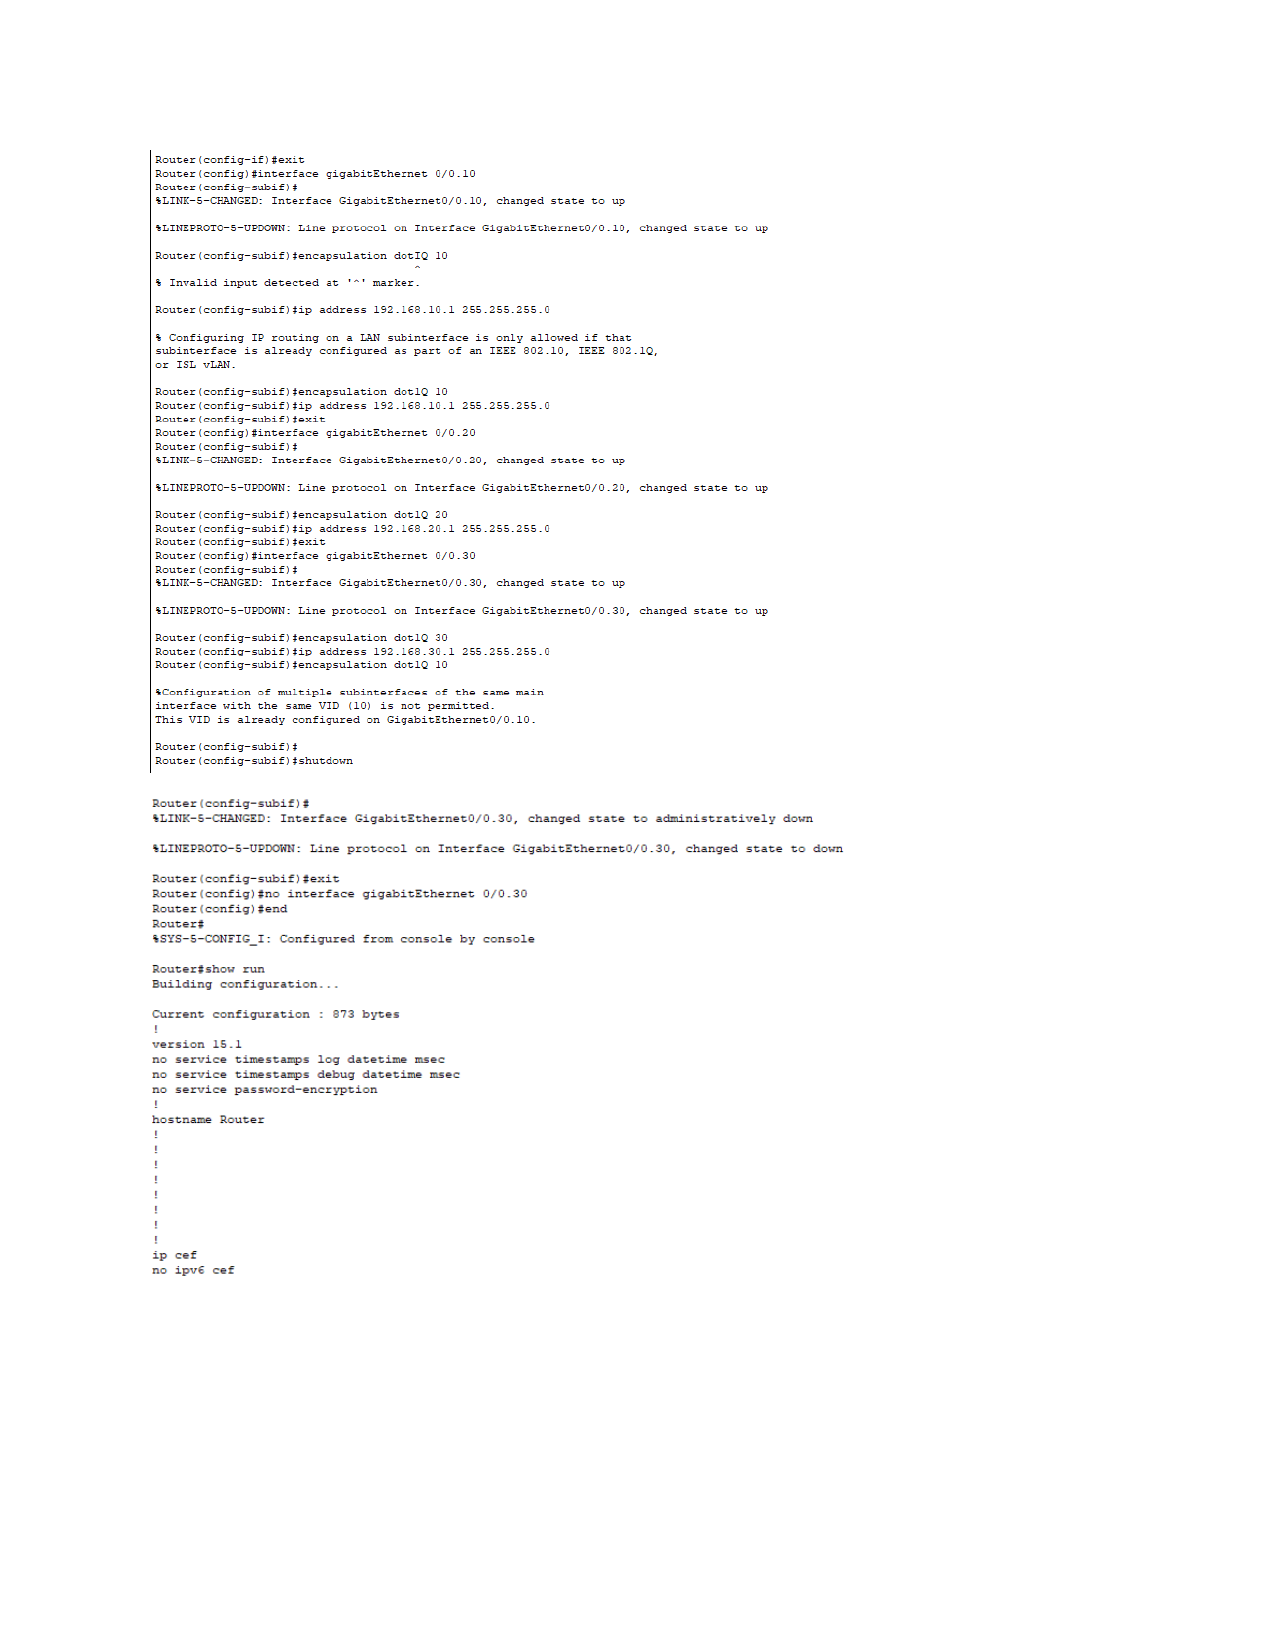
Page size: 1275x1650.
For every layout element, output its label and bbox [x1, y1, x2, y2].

picture [150, 150, 1091, 773]
picture [150, 793, 1091, 1279]
